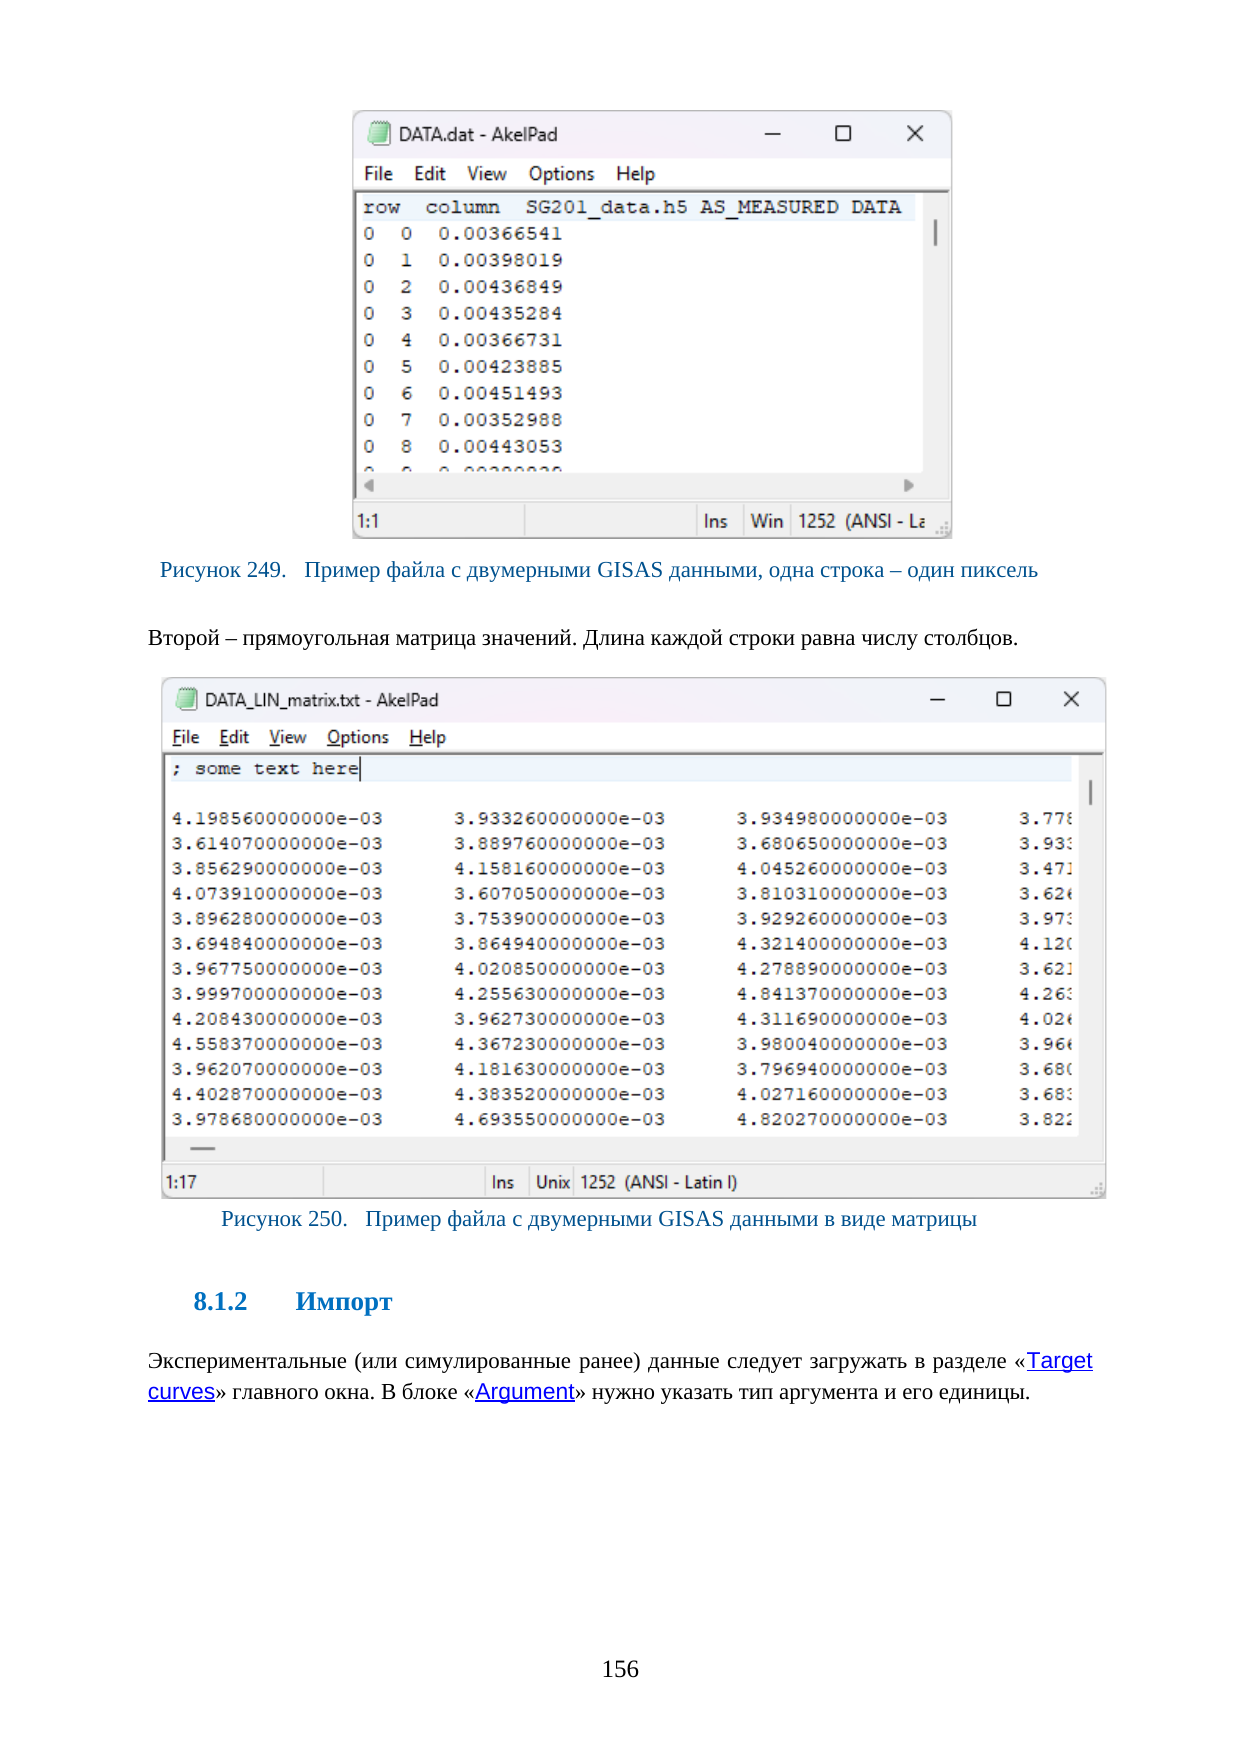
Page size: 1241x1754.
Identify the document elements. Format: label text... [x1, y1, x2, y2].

picture [161, 677, 1107, 1199]
text Второй – прямоугольная матрица значений. Длина каждой строки равна числу столбцов. [148, 623, 1093, 650]
subtitle Импорт [193, 1285, 1093, 1316]
picture [352, 110, 953, 539]
list Пример файла c двумерными GISAS данными в виде матрицы [178, 1199, 1093, 1231]
text Экспериментальные (или симулированные ранее) данные следует загружать в разделе «Target curves» главного окна. В блоке «Argument» нужно указать тип аргумента и его единицы. [148, 1347, 1093, 1404]
